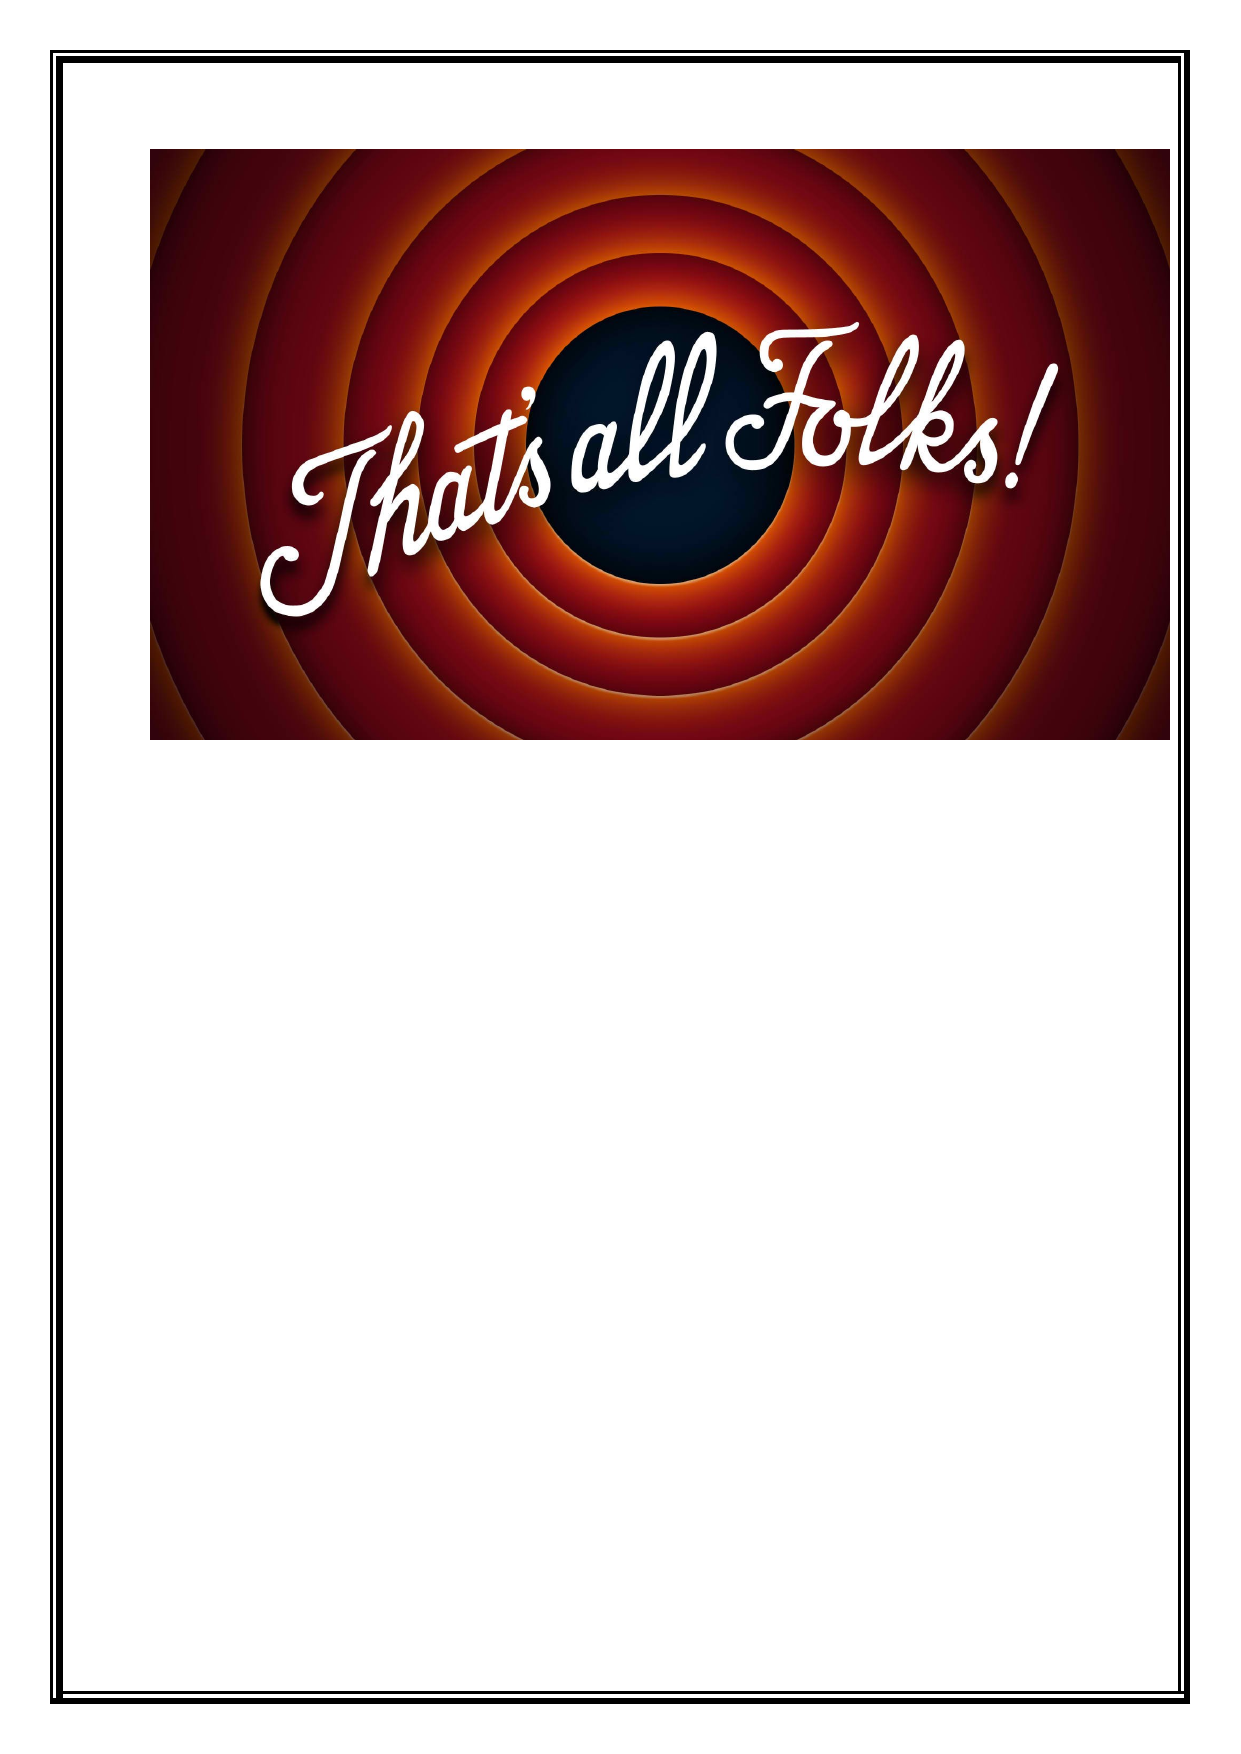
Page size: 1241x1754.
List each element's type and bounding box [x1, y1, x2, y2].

picture [150, 149, 1170, 740]
